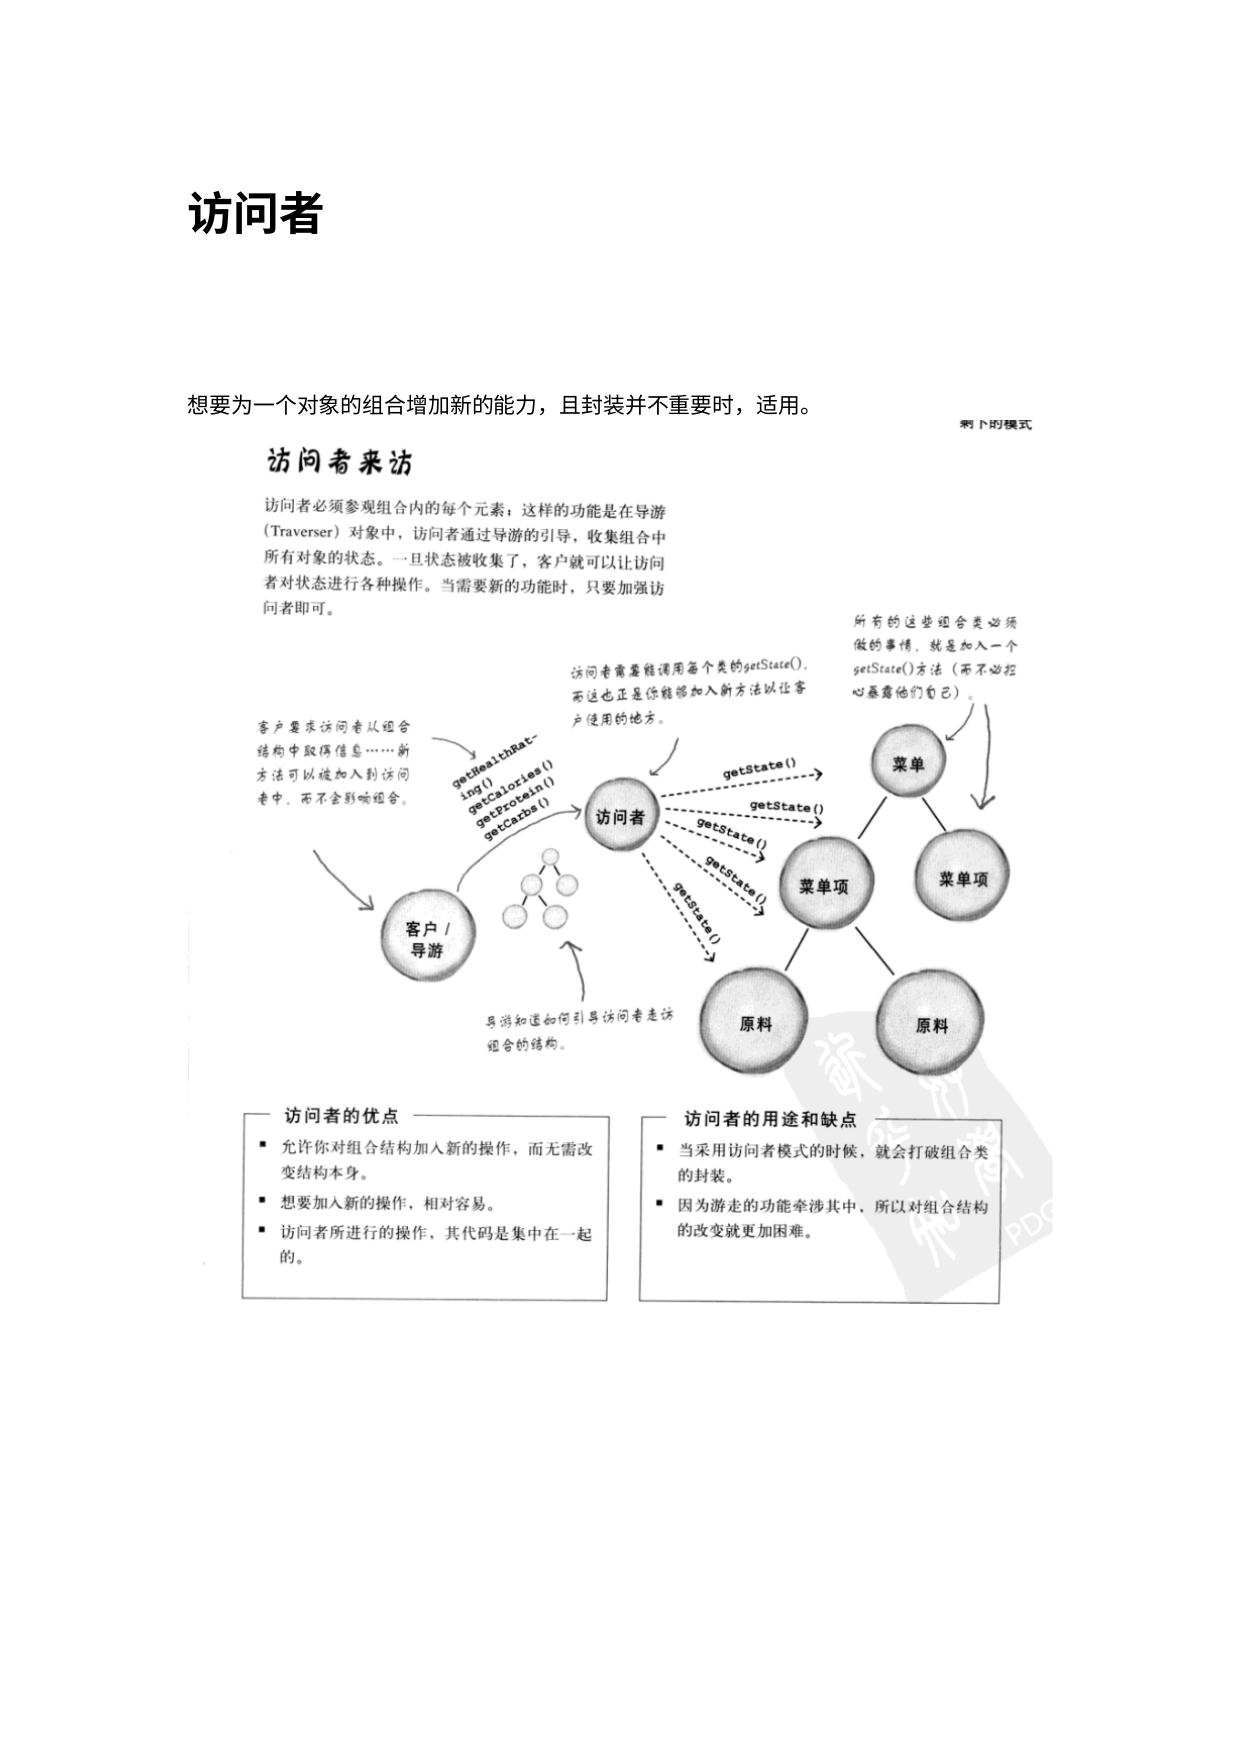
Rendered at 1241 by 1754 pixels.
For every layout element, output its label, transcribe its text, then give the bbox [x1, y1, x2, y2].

text 想要为一个对象的组合增加新的能力，且封装并不重要时，适用。 [187, 387, 1053, 420]
picture [187, 420, 1053, 1330]
subtitle 访问者 [187, 162, 1053, 259]
